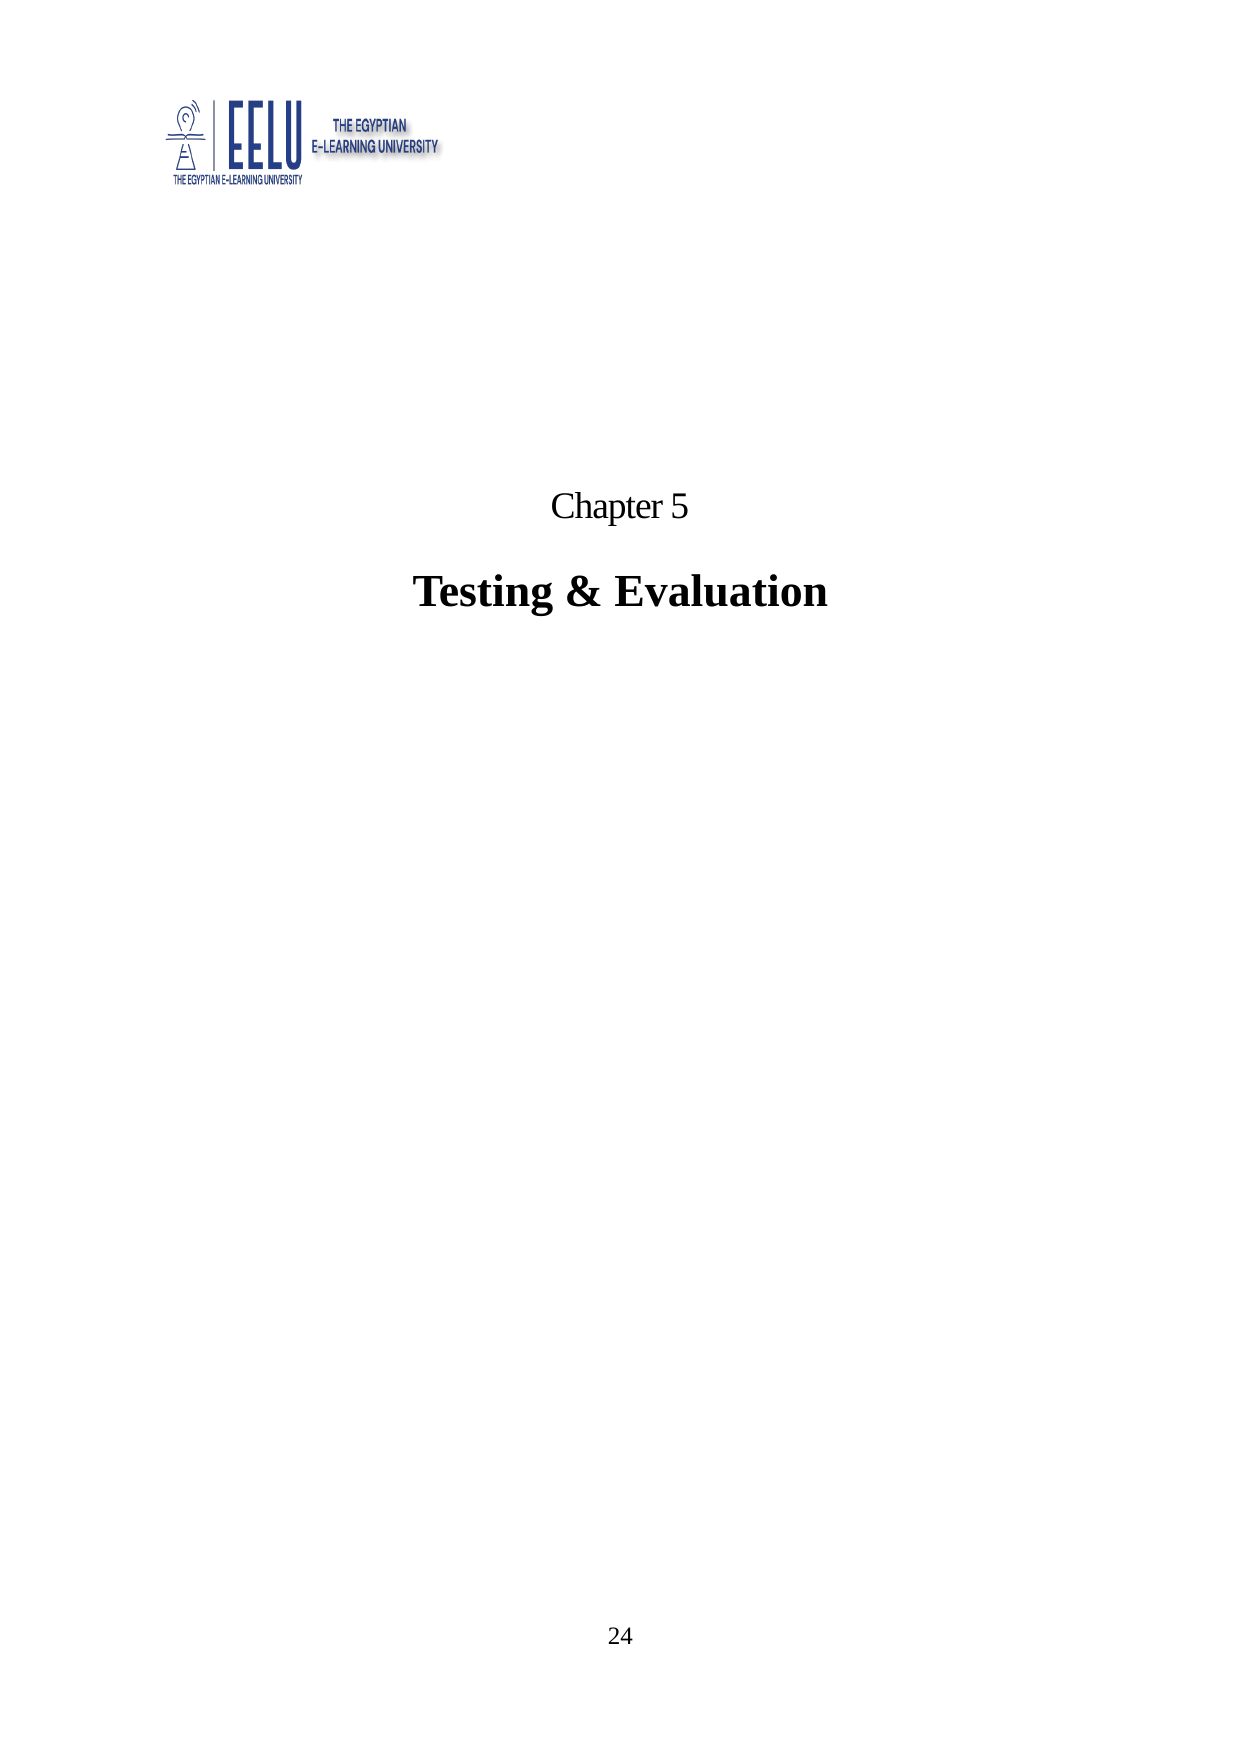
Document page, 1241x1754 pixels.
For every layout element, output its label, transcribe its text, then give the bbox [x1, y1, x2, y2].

title Testing & Evaluation [150, 564, 1090, 617]
picture [150, 75, 444, 188]
title Chapter 5 [150, 483, 1090, 526]
